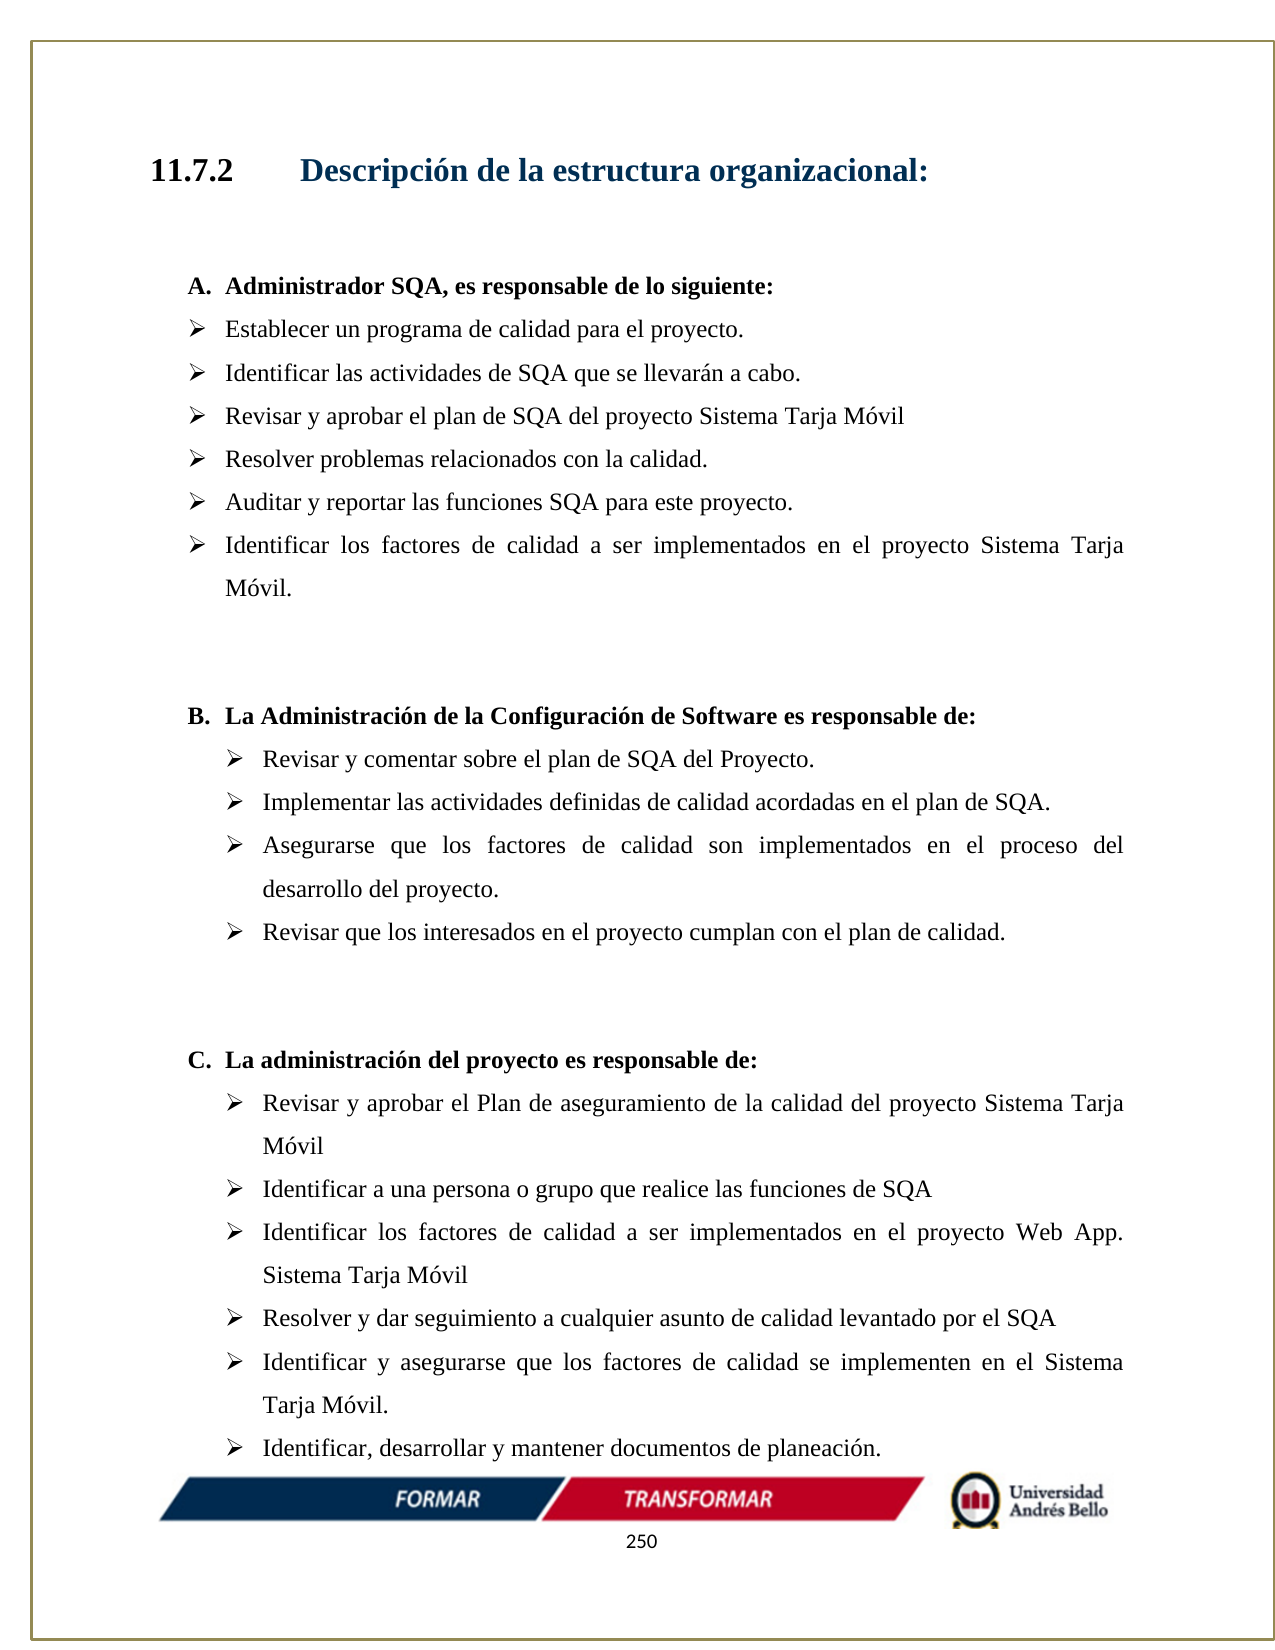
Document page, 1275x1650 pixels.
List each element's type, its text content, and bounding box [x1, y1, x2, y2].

list Revisar y comentar sobre el plan de SQA del Proyecto. [225, 744, 1125, 773]
list Administrador SQA, es responsable de lo siguiente: [187, 271, 1125, 300]
list Resolver y dar seguimiento a cualquier asunto de calidad levantado por el SQA [225, 1303, 1125, 1332]
list Revisar y aprobar el Plan de aseguramiento de la calidad del proyecto Sistema Tarja Móvil [225, 1088, 1125, 1160]
list Revisar que los interesados en el proyecto cumplan con el plan de calidad. [225, 917, 1125, 946]
list Identificar a una persona o grupo que realice las funciones de SQA [225, 1174, 1125, 1203]
list Implementar las actividades definidas de calidad acordadas en el plan de SQA. [225, 787, 1125, 816]
list Identificar y asegurarse que los factores de calidad se implementen en el Sistema Tarja Móvil. [225, 1347, 1125, 1418]
list Identificar las actividades de SQA que se llevarán a cabo. [187, 358, 1125, 386]
list Auditar y reportar las funciones SQA para este proyecto. [187, 487, 1125, 516]
list Resolver problemas relacionados con la calidad. [187, 444, 1125, 473]
list Identificar los factores de calidad a ser implementados en el proyecto Web App. Sistema Tarja Móvil [225, 1217, 1125, 1289]
list La administración del proyecto es responsable de: [187, 1045, 1125, 1073]
list La Administración de la Configuración de Software es responsable de: [187, 701, 1125, 730]
picture [157, 1468, 1133, 1529]
list Identificar, desarrollar y mantener documentos de planeación. [225, 1433, 1125, 1462]
list Asegurarse que los factores de calidad son implementados en el proceso del desarrollo del proyecto. [225, 831, 1125, 902]
subtitle Descripción de la estructura organizacional: [150, 150, 1125, 188]
list Establecer un programa de calidad para el proyecto. [187, 314, 1125, 343]
list Revisar y aprobar el plan de SQA del proyecto Sistema Tarja Móvil [187, 401, 1125, 429]
list Identificar los factores de calidad a ser implementados en el proyecto Sistema Tarja Móvil. [187, 530, 1125, 602]
